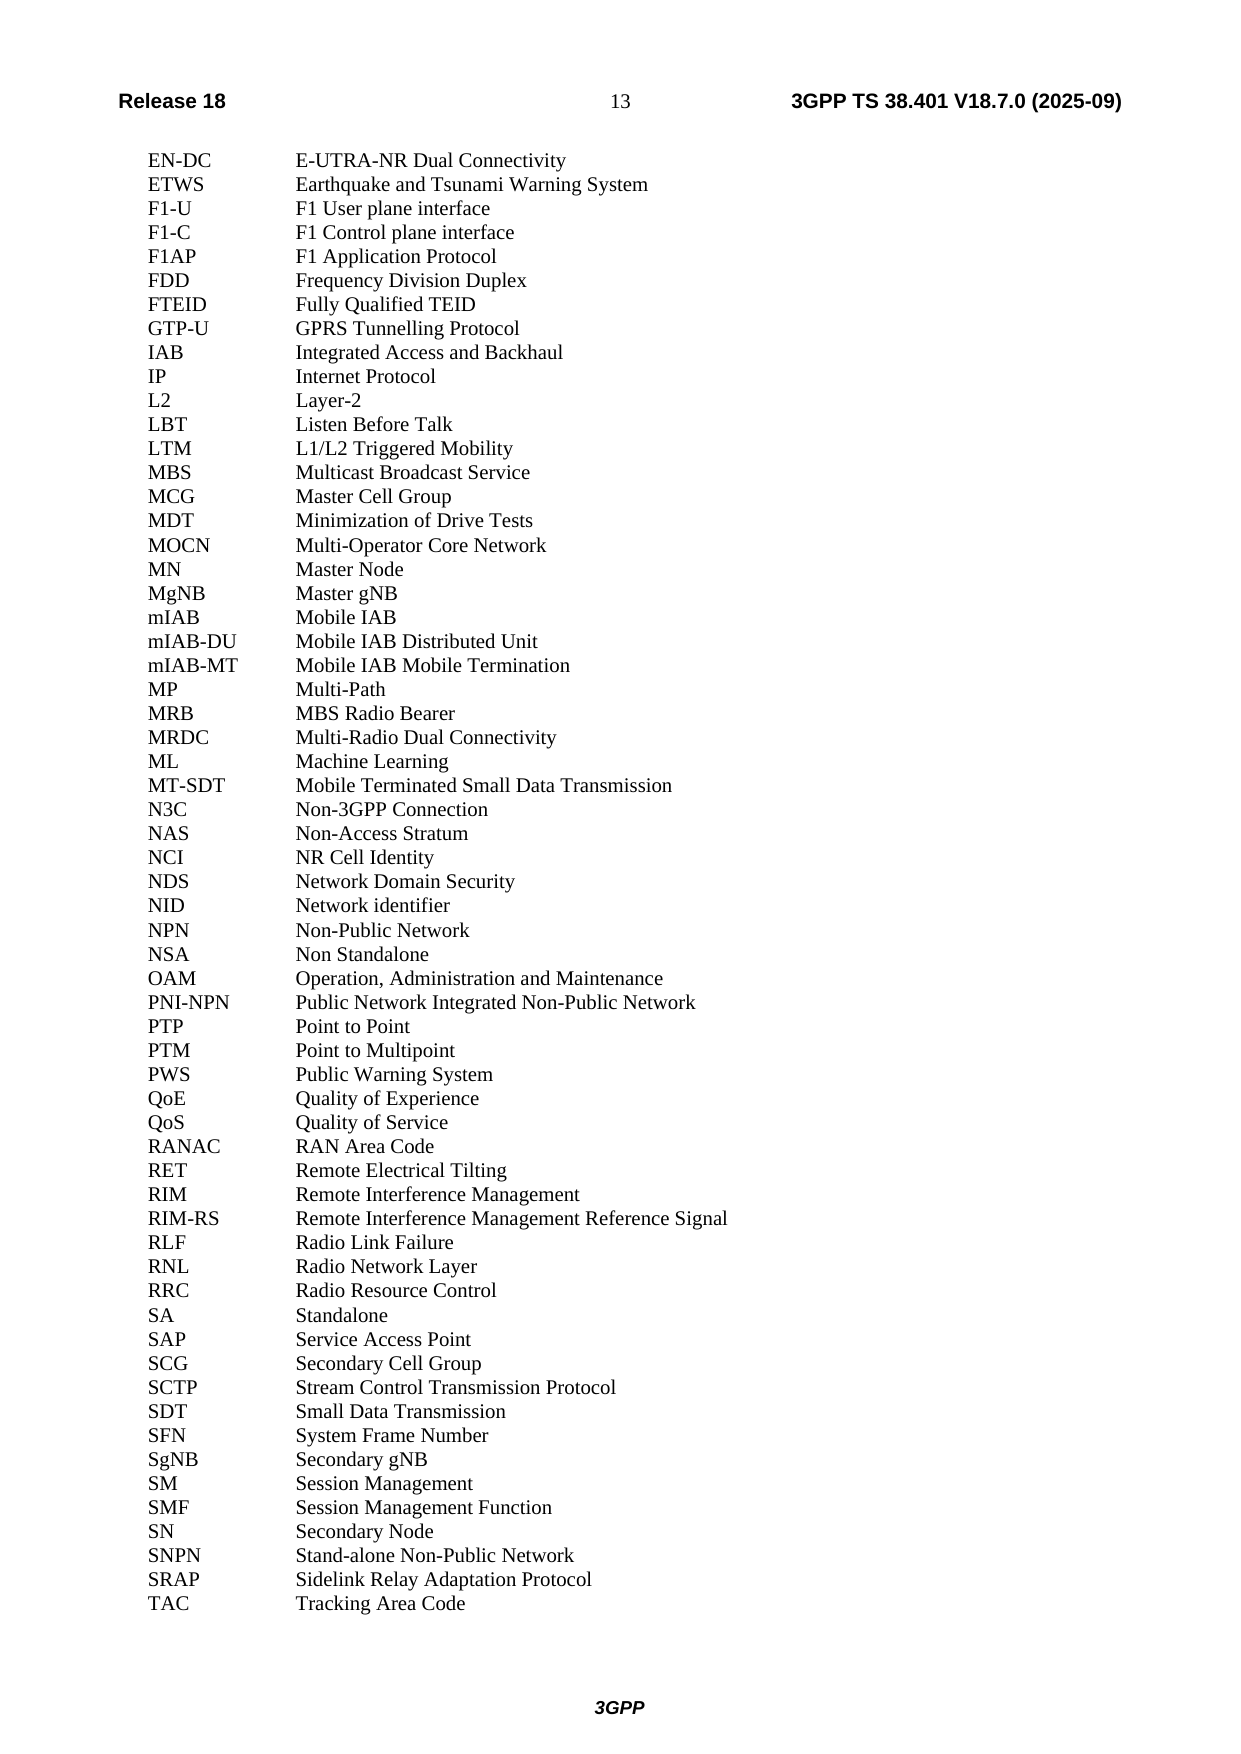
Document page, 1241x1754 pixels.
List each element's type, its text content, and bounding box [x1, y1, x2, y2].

text NSA Non Standalone [148, 942, 1122, 966]
text QoS Quality of Service [148, 1110, 1122, 1134]
text ETWS Earthquake and Tsunami Warning System [148, 172, 1122, 196]
text MDT Minimization of Drive Tests [148, 508, 1122, 532]
text SM Session Management [148, 1471, 1122, 1495]
text SMF Session Management Function [148, 1495, 1122, 1519]
text PWS Public Warning System [148, 1062, 1122, 1086]
text MgNB Master gNB [148, 581, 1122, 605]
text RANAC RAN Area Code [148, 1134, 1122, 1158]
text F1AP F1 Application Protocol [148, 244, 1122, 268]
text RLF Radio Link Failure [148, 1230, 1122, 1254]
text mIAB-DU Mobile IAB Distributed Unit [148, 629, 1122, 653]
text RET Remote Electrical Tilting [148, 1158, 1122, 1182]
text SCTP Stream Control Transmission Protocol [148, 1375, 1122, 1399]
text NPN Non-Public Network [148, 917, 1122, 942]
text OAM Operation, Administration and Maintenance [148, 966, 1122, 990]
text SgNB Secondary gNB [148, 1447, 1122, 1471]
text SRAP Sidelink Relay Adaptation Protocol [148, 1567, 1122, 1591]
text LTM L1/L2 Triggered Mobility [148, 436, 1122, 460]
text QoE Quality of Experience [148, 1086, 1122, 1110]
text NDS Network Domain Security [148, 869, 1122, 893]
text MRDC Multi-Radio Dual Connectivity [148, 725, 1122, 749]
text SFN System Frame Number [148, 1423, 1122, 1447]
text SDT Small Data Transmission [148, 1399, 1122, 1423]
text F1-U F1 User plane interface [148, 196, 1122, 220]
text MT-SDT Mobile Terminated Small Data Transmission [148, 773, 1122, 797]
text SAP Service Access Point [148, 1327, 1122, 1351]
text MOCN Multi-Operator Core Network [148, 532, 1122, 557]
text RRC Radio Resource Control [148, 1278, 1122, 1302]
text RIM Remote Interference Management [148, 1182, 1122, 1206]
text SCG Secondary Cell Group [148, 1351, 1122, 1375]
text mIAB-MT Mobile IAB Mobile Termination [148, 653, 1122, 677]
text FTEID Fully Qualified TEID [148, 292, 1122, 316]
text IAB Integrated Access and Backhaul [148, 340, 1122, 364]
text SN Secondary Node [148, 1519, 1122, 1543]
text SNPN Stand-alone Non-Public Network [148, 1543, 1122, 1567]
text ML Machine Learning [148, 749, 1122, 773]
text PTM Point to Multipoint [148, 1038, 1122, 1062]
text MRB MBS Radio Bearer [148, 701, 1122, 725]
text LBT Listen Before Talk [148, 412, 1122, 436]
text TAC Tracking Area Code [148, 1591, 1122, 1615]
text FDD Frequency Division Duplex [148, 268, 1122, 292]
text MN Master Node [148, 557, 1122, 581]
text F1-C F1 Control plane interface [148, 220, 1122, 244]
text IP Internet Protocol [148, 364, 1122, 388]
text GTP-U GPRS Tunnelling Protocol [148, 316, 1122, 340]
text MP Multi-Path [148, 677, 1122, 701]
text N3C Non-3GPP Connection [148, 797, 1122, 821]
text EN-DC E-UTRA-NR Dual Connectivity [148, 147, 1122, 172]
text MBS Multicast Broadcast Service [148, 460, 1122, 484]
text SA Standalone [148, 1302, 1122, 1327]
text NCI NR Cell Identity [148, 845, 1122, 869]
text RNL Radio Network Layer [148, 1254, 1122, 1278]
text L2 Layer-2 [148, 388, 1122, 412]
text PTP Point to Point [148, 1014, 1122, 1038]
text mIAB Mobile IAB [148, 605, 1122, 629]
text NID Network identifier [148, 893, 1122, 917]
text RIM-RS Remote Interference Management Reference Signal [148, 1206, 1122, 1230]
text MCG Master Cell Group [148, 484, 1122, 508]
text NAS Non-Access Stratum [148, 821, 1122, 845]
text PNI-NPN Public Network Integrated Non-Public Network [148, 990, 1122, 1014]
